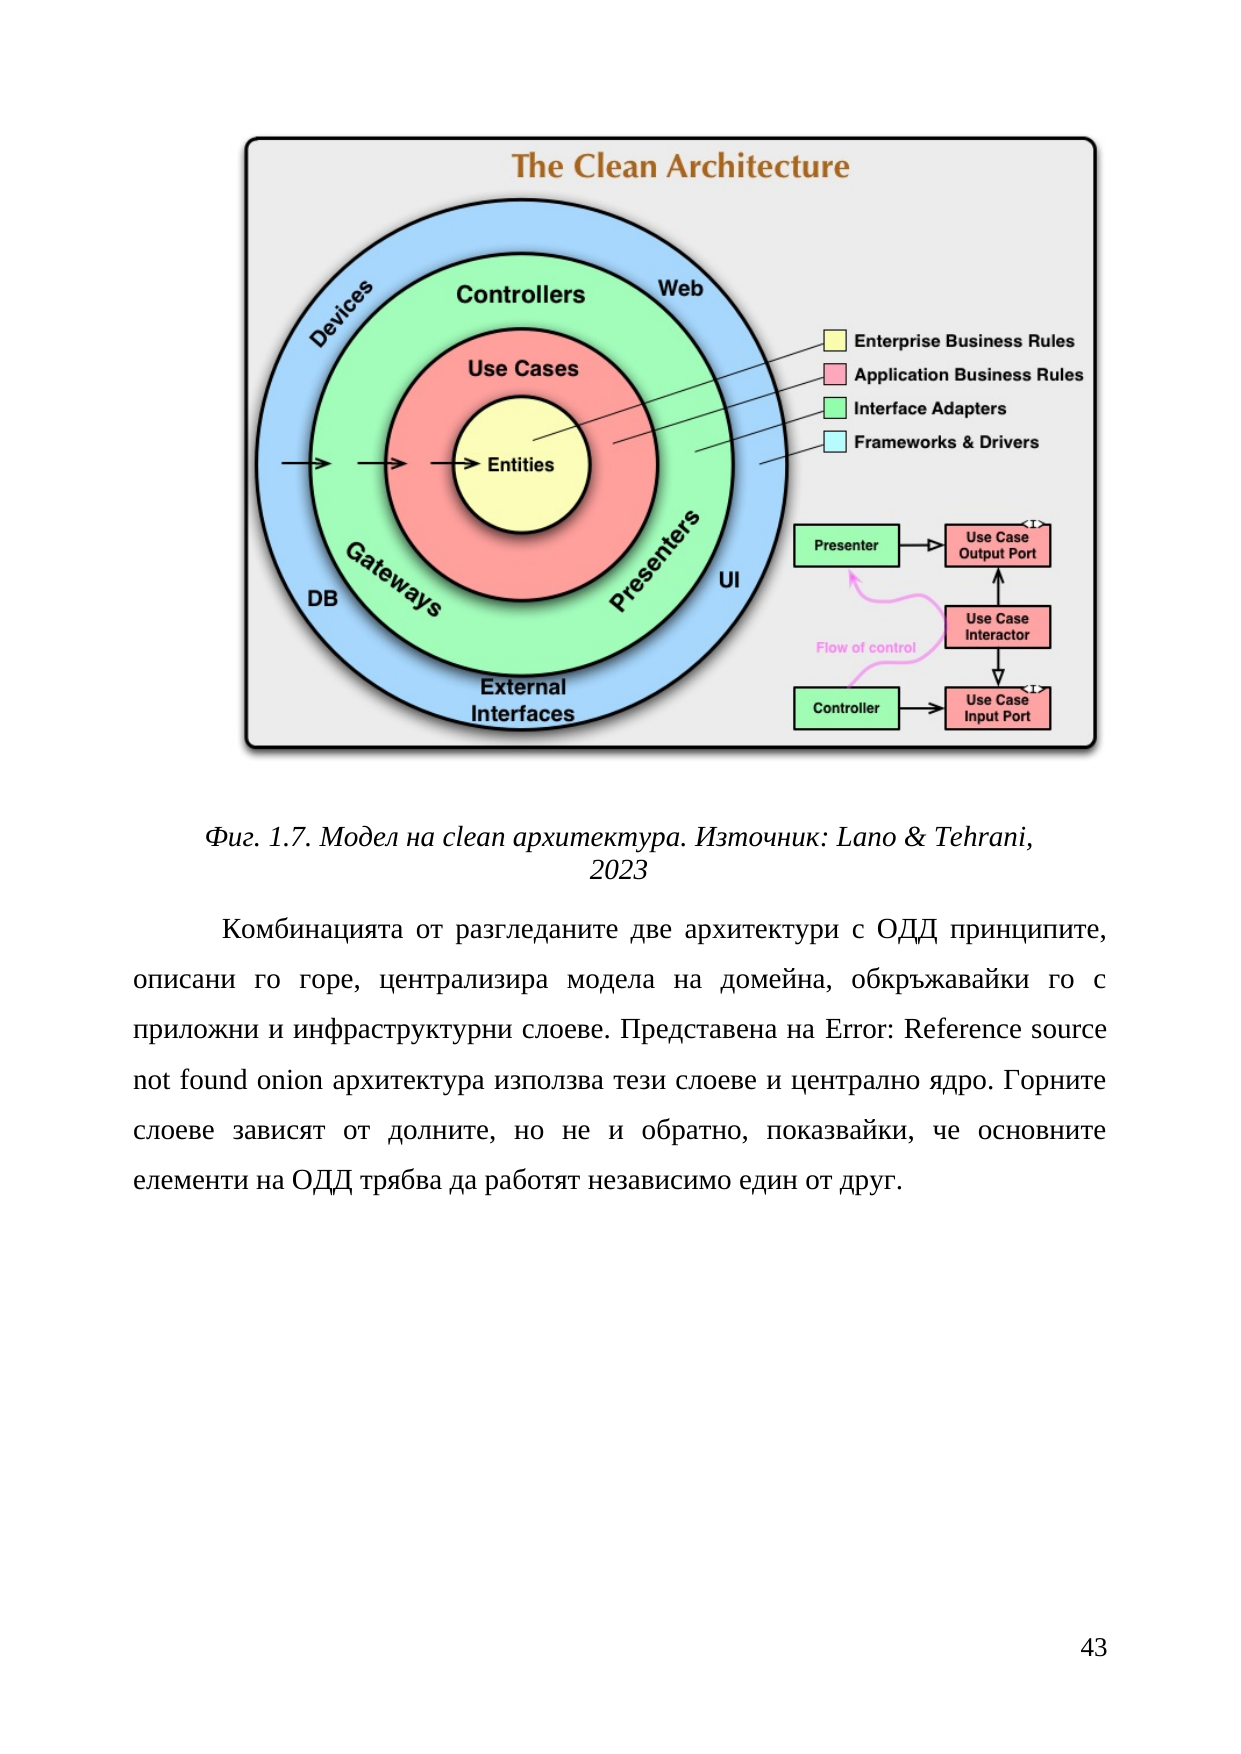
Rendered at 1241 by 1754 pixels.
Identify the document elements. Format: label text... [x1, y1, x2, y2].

picture [221, 118, 1119, 777]
title Фиг. 1.7. Модел на clean архитектурa. Източник: Lano & Tehrani, 2023 [192, 819, 1048, 886]
